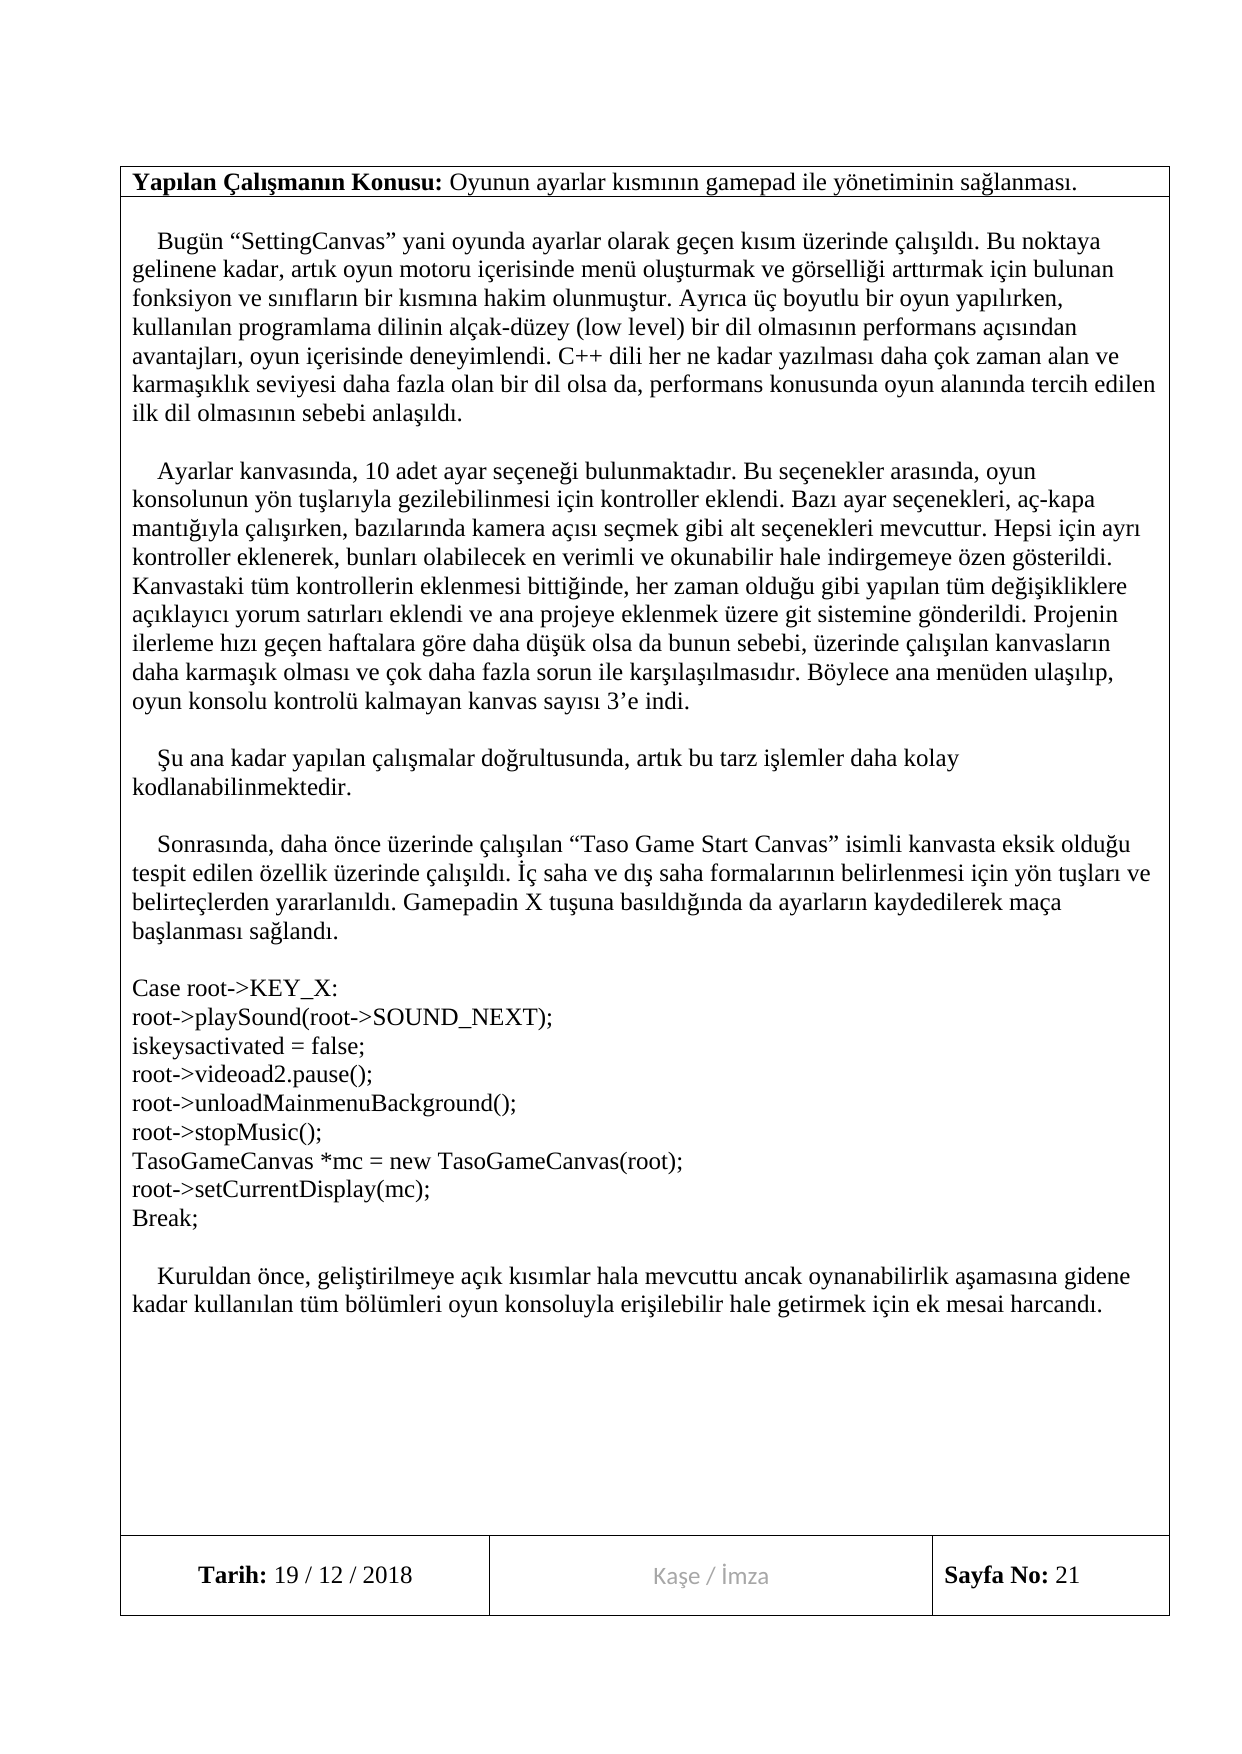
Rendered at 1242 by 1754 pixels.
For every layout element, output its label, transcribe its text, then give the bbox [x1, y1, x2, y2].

table_header Yapılan Çalışmanın Konusu: Oyunun ayarlar kısmının gamepad ile yönetiminin sağlanması. [121, 167, 1169, 196]
table_cell Tarih: 19 / 12 / 2018 [121, 1536, 489, 1614]
table_cell Sayfa No: 21 [933, 1536, 1169, 1614]
table_cell Bugün “SettingCanvas” yani oyunda ayarlar olarak geçen kısım üzerinde çalışıldı. Bu noktaya gelinene kadar, artık oyun motoru içerisinde menü oluşturmak ve görselliği arttırmak için bulunan fonksiyon ve sınıfların bir kısmına hakim olunmuştur. Ayrıca üç boyutlu bir oyun yapılırken, kullanılan programlama dilinin alçak-düzey (low level) bir dil olmasının performans açısından avantajları, oyun içerisinde deneyimlendi. C++ dili her ne kadar yazılması daha çok zaman alan ve karmaşıklık seviyesi daha fazla olan bir dil olsa da, performans konusunda oyun alanında tercih edilen ilk dil olmasının sebebi anlaşıldı. Ayarlar kanvasında, 10 adet ayar seçeneği bulunmaktadır. Bu seçenekler arasında, oyun konsolunun yön tuşlarıyla gezilebilinmesi için kontroller eklendi. Bazı ayar seçenekleri, aç-kapa mantığıyla çalışırken, bazılarında kamera açısı seçmek gibi alt seçenekleri mevcuttur. Hepsi için ayrı kontroller eklenerek, bunları olabilecek en verimli ve okunabilir hale indirgemeye özen gösterildi. Kanvastaki tüm kontrollerin eklenmesi bittiğinde, her zaman olduğu gibi yapılan tüm değişikliklere açıklayıcı yorum satırları eklendi ve ana projeye eklenmek üzere git sistemine gönderildi. Projenin ilerleme hızı geçen haftalara göre daha düşük olsa da bunun sebebi, üzerinde çalışılan kanvasların daha karmaşık olması ve çok daha fazla sorun ile karşılaşılmasıdır. Böylece ana menüden ulaşılıp, oyun konsolu kontrolü kalmayan kanvas sayısı 3’e indi. Şu ana kadar yapılan çalışmalar doğrultusunda, artık bu tarz işlemler daha kolay kodlanabilinmektedir. Sonrasında, daha önce üzerinde çalışılan “Taso Game Start Canvas” isimli kanvasta eksik olduğu tespit edilen özellik üzerinde çalışıldı. İç saha ve dış saha formalarının belirlenmesi için yön tuşları ve belirteçlerden yararlanıldı. Gamepadin X tuşuna basıldığında da ayarların kaydedilerek maça başlanması sağlandı. Case root->KEY_X: root->playSound(root->SOUND_NEXT); iskeysactivated = false; root->videoad2.pause(); root->unloadMainmenuBackground(); root->stopMusic(); TasoGameCanvas *mc = new TasoGameCanvas(root); root->setCurrentDisplay(mc); Break; Kuruldan önce, geliştirilmeye açık kısımlar hala mevcuttu ancak oynanabilirlik aşamasına gidene kadar kullanılan tüm bölümleri oyun konsoluyla erişilebilir hale getirmek için ek mesai harcandı. [121, 197, 1169, 1535]
table_cell Kaşe / İmza [490, 1536, 932, 1614]
